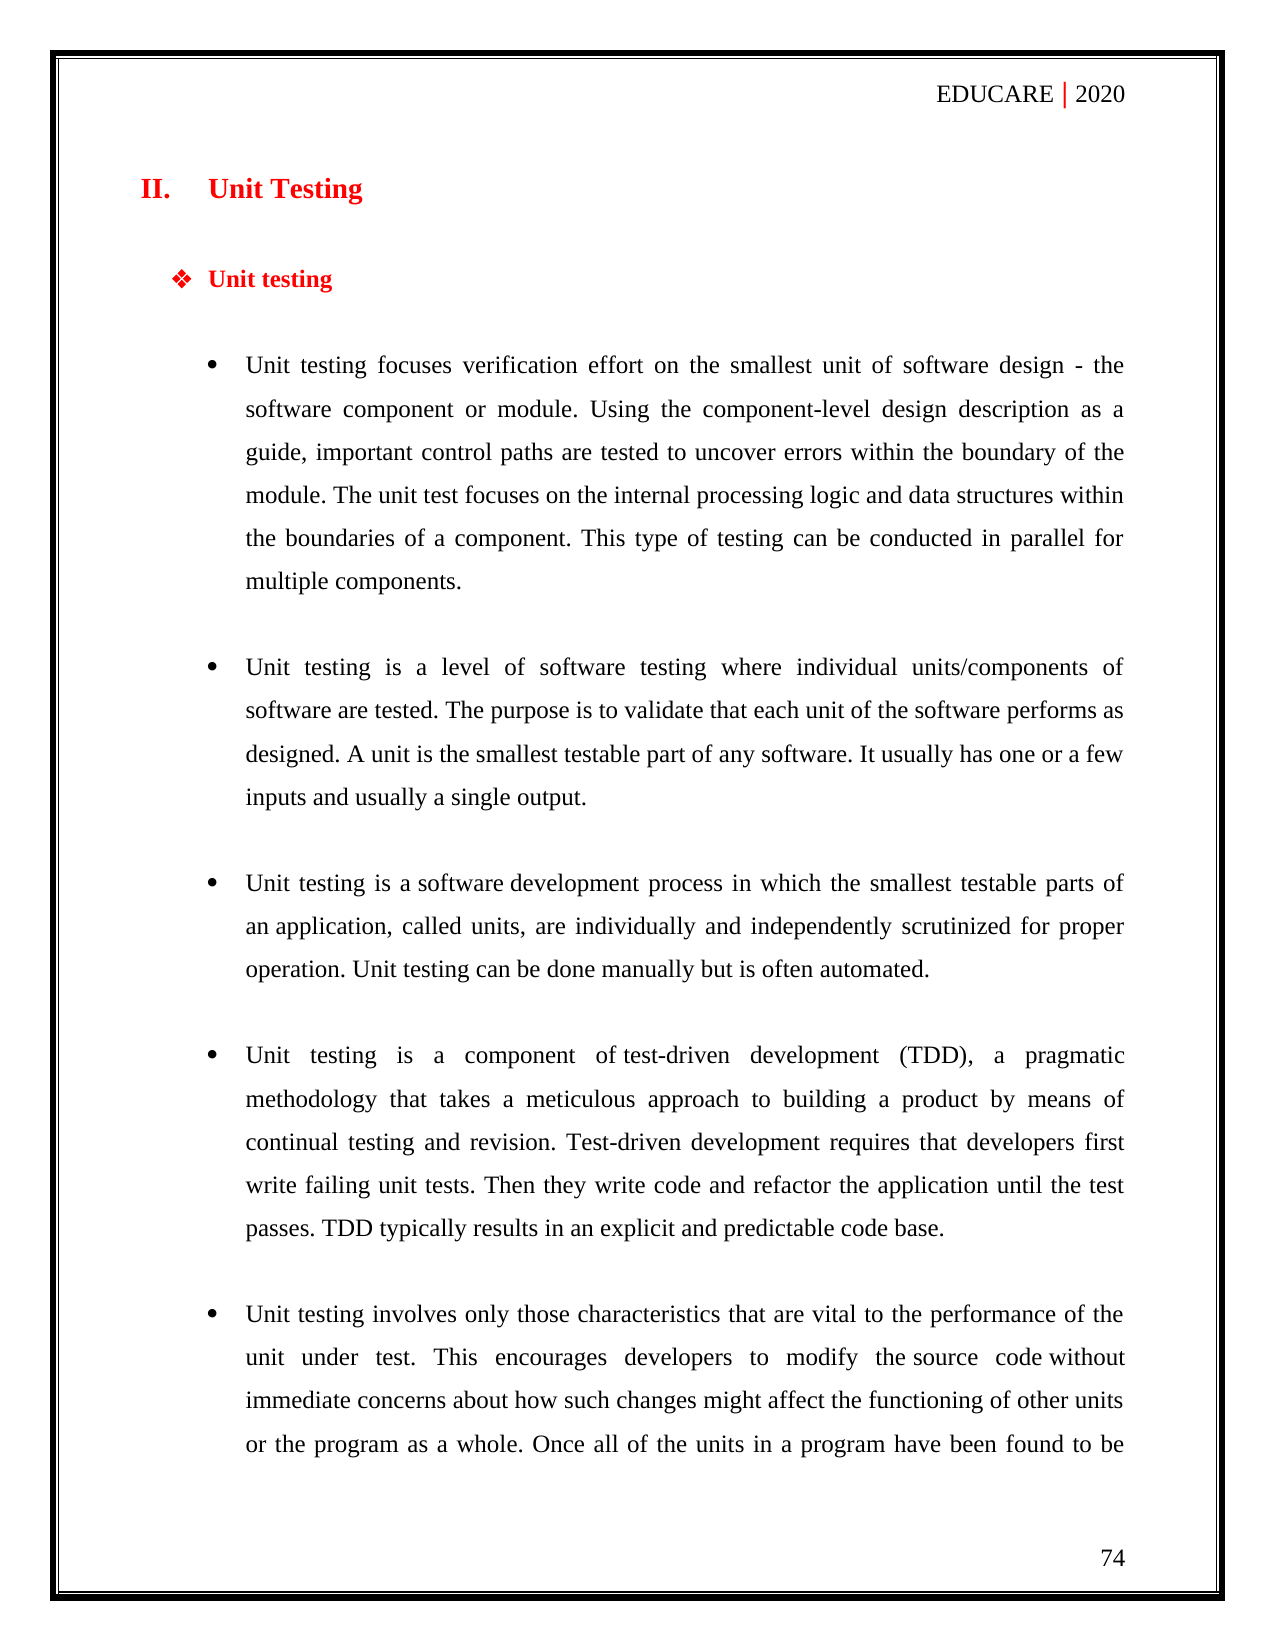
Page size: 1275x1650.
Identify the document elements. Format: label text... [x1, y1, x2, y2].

list Unit testing is a level of software testing where individual units/components of software are tested. The purpose is to validate that each unit of the software performs as designed. A unit is the smallest testable part of any software. It usually has one or a few inputs and usually a single output. [208, 652, 1125, 811]
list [208, 1299, 1125, 1457]
list Unit testing is a software development process in which the smallest testable parts of an application, called units, are individually and independently scrutinized for proper operation. Unit testing can be done manually but is often automated. [208, 868, 1125, 983]
subtitle Unit Testing [170, 171, 1125, 204]
list Unit testing [170, 264, 1125, 293]
list Unit testing focuses verification effort on the smallest unit of software design - the software component or module. Using the component-level design description as a guide, important control paths are tested to uncover errors within the boundary of the module. The unit test focuses on the internal processing logic and data structures within the boundaries of a component. This type of testing can be conducted in parallel for multiple components. [208, 351, 1125, 595]
list Unit testing is a component of test-driven development (TDD), a pragmatic methodology that takes a meticulous approach to building a product by means of continual testing and revision. Test-driven development requires that developers first write failing unit tests. Then they write code and refactor the application until the test passes. TDD typically results in an explicit and predictable code base. [208, 1041, 1125, 1242]
